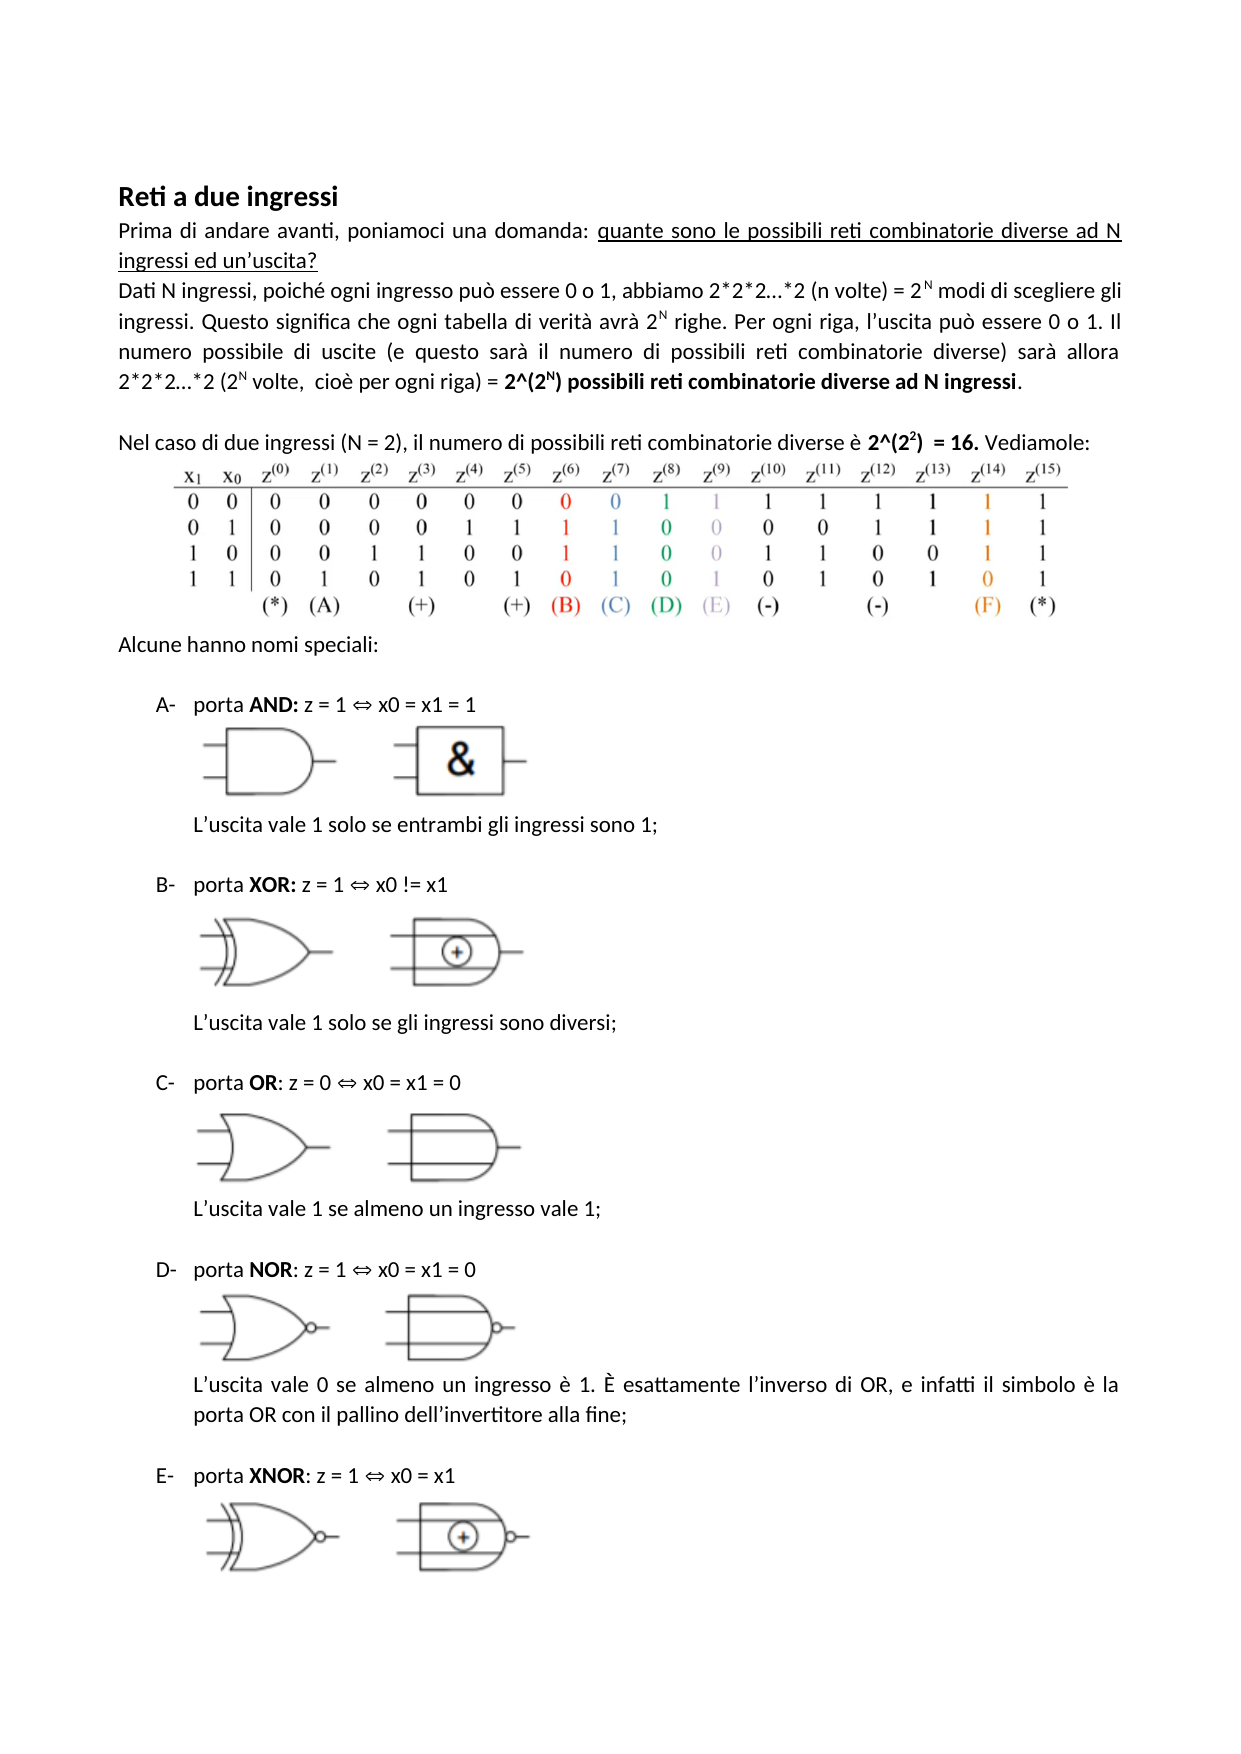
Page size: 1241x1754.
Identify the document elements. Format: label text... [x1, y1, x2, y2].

picture [193, 720, 541, 808]
text Reti a due ingressi [118, 178, 1122, 213]
picture [172, 457, 1069, 628]
list porta OR: z = 0 x0 = x1 = 0 [156, 1068, 1122, 1096]
list porta XNOR: z = 1 x0 = x1 [156, 1461, 1122, 1489]
picture [193, 1285, 524, 1368]
list porta XOR: z = 1 x0 != x1 [156, 871, 1122, 899]
list L’uscita vale 1 se almeno un ingresso vale 1; [193, 1194, 1122, 1223]
text Alcune hanno nomi speciali: [118, 630, 1122, 658]
list L’uscita vale 1 solo se entrambi gli ingressi sono 1; [193, 810, 1122, 838]
list L’uscita vale 1 solo se gli ingressi sono diversi; [193, 1008, 1122, 1036]
text Prima di andare avanti, poniamoci una domanda: quante sono le possibili reti combinatorie diverse ad N ingressi ed un’uscita? [118, 216, 1122, 274]
text Nel caso di due ingressi (N = 2), il numero di possibili reti combinatorie diverse è 2^(22) = 16. Vediamole: [118, 428, 1122, 456]
list L’uscita vale 0 se almeno un ingresso è 1. È esattamente l’inverso di OR, e infatti il simbolo è la porta OR con il pallino dell’invertitore alla fine; [193, 1370, 1122, 1428]
list porta AND: z = 1 x0 = x1 = 1 [156, 690, 1122, 718]
text Dati N ingressi, poiché ogni ingresso può essere 0 o 1, abbiamo 2*2*2…*2 (n volte) = 2N modi di scegliere gli ingressi. Questo significa che ogni tabella di verità avrà 2N righe. Per ogni riga, l’uscita può essere 0 o 1. Il numero possibile di uscite (e questo sarà il numero di possibili reti combinatorie diverse) sarà allora 2*2*2…*2 (2N volte, cioè per ogni riga) = 2^(2N) possibili reti combinatorie diverse ad N ingressi. [118, 277, 1122, 395]
picture [193, 1491, 537, 1585]
picture [193, 900, 536, 1006]
list porta NOR: z = 1 x0 = x1 = 0 [156, 1255, 1122, 1283]
picture [193, 1098, 530, 1193]
